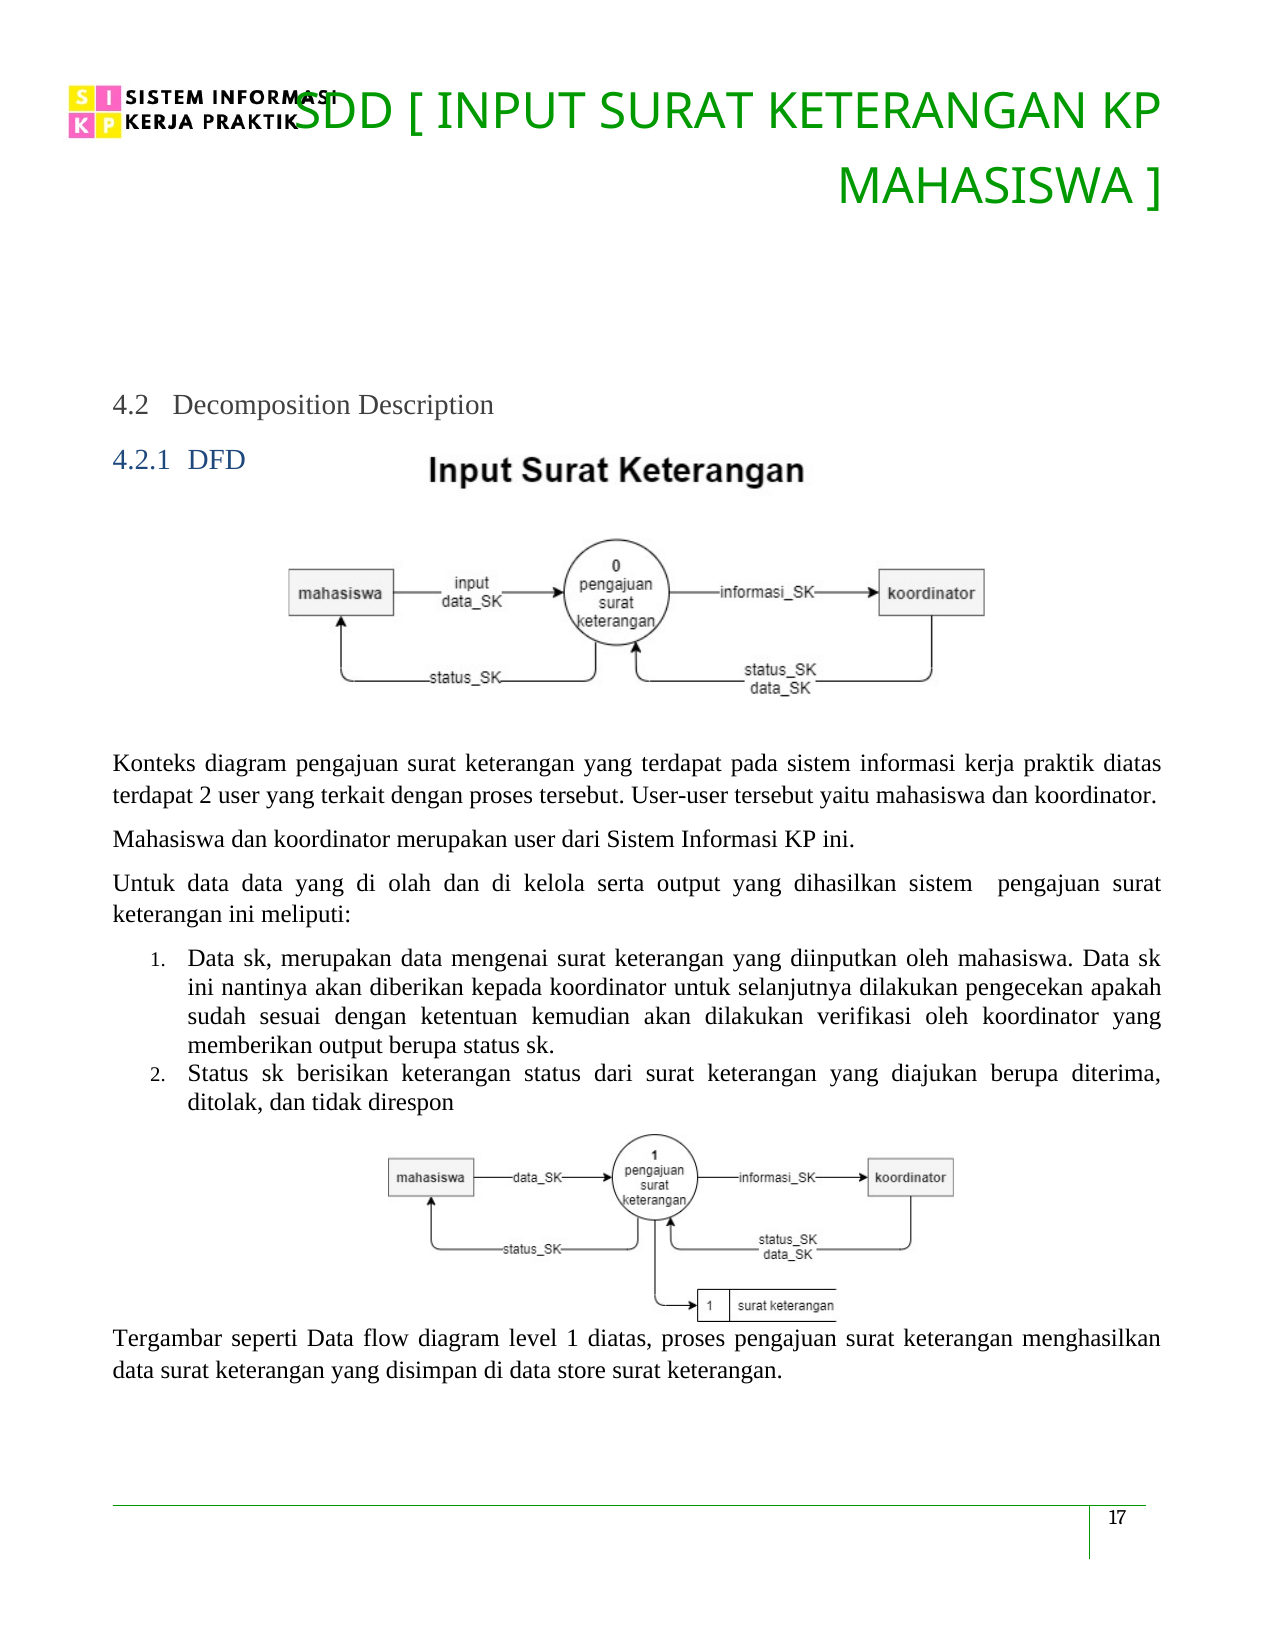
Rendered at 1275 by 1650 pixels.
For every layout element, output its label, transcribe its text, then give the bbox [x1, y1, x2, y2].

picture [288, 475, 985, 711]
list Data sk, merupakan data mengenai surat keterangan yang diinputkan oleh mahasiswa. Data sk ini nantinya akan diberikan kepada koordinator untuk selanjutnya dilakukan pengecekan apakah sudah sesuai dengan ketentuan kemudian akan dilakukan verifikasi oleh koordinator yang memberikan output berupa status sk. [150, 943, 1162, 1058]
subtitle DFD [112, 442, 1162, 475]
subtitle Decomposition Description [112, 387, 1162, 421]
picture [388, 1116, 954, 1322]
text Untuk data data yang di olah dan di kelola serta output yang dihasilkan sistem pengajuan surat keterangan ini meliputi: [112, 868, 1162, 928]
text Tergambar seperti Data flow diagram level 1 diatas, proses pengajuan surat keterangan menghasilkan data surat keterangan yang disimpan di data store surat keterangan. [112, 1323, 1162, 1383]
text Mahasiswa dan koordinator merupakan user dari Sistem Informasi KP ini. [112, 824, 1162, 852]
picture [330, 96, 340, 124]
picture [62, 81, 340, 143]
text Konteks diagram pengajuan surat keterangan yang terdapat pada sistem informasi kerja praktik diatas terdapat 2 user yang terkait dengan proses tersebut. User-user tersebut yaitu mahasiswa dan koordinator. [112, 748, 1162, 808]
list Status sk berisikan keterangan status dari surat keterangan yang diajukan berupa diterima, ditolak, dan tidak direspon [150, 1058, 1162, 1116]
